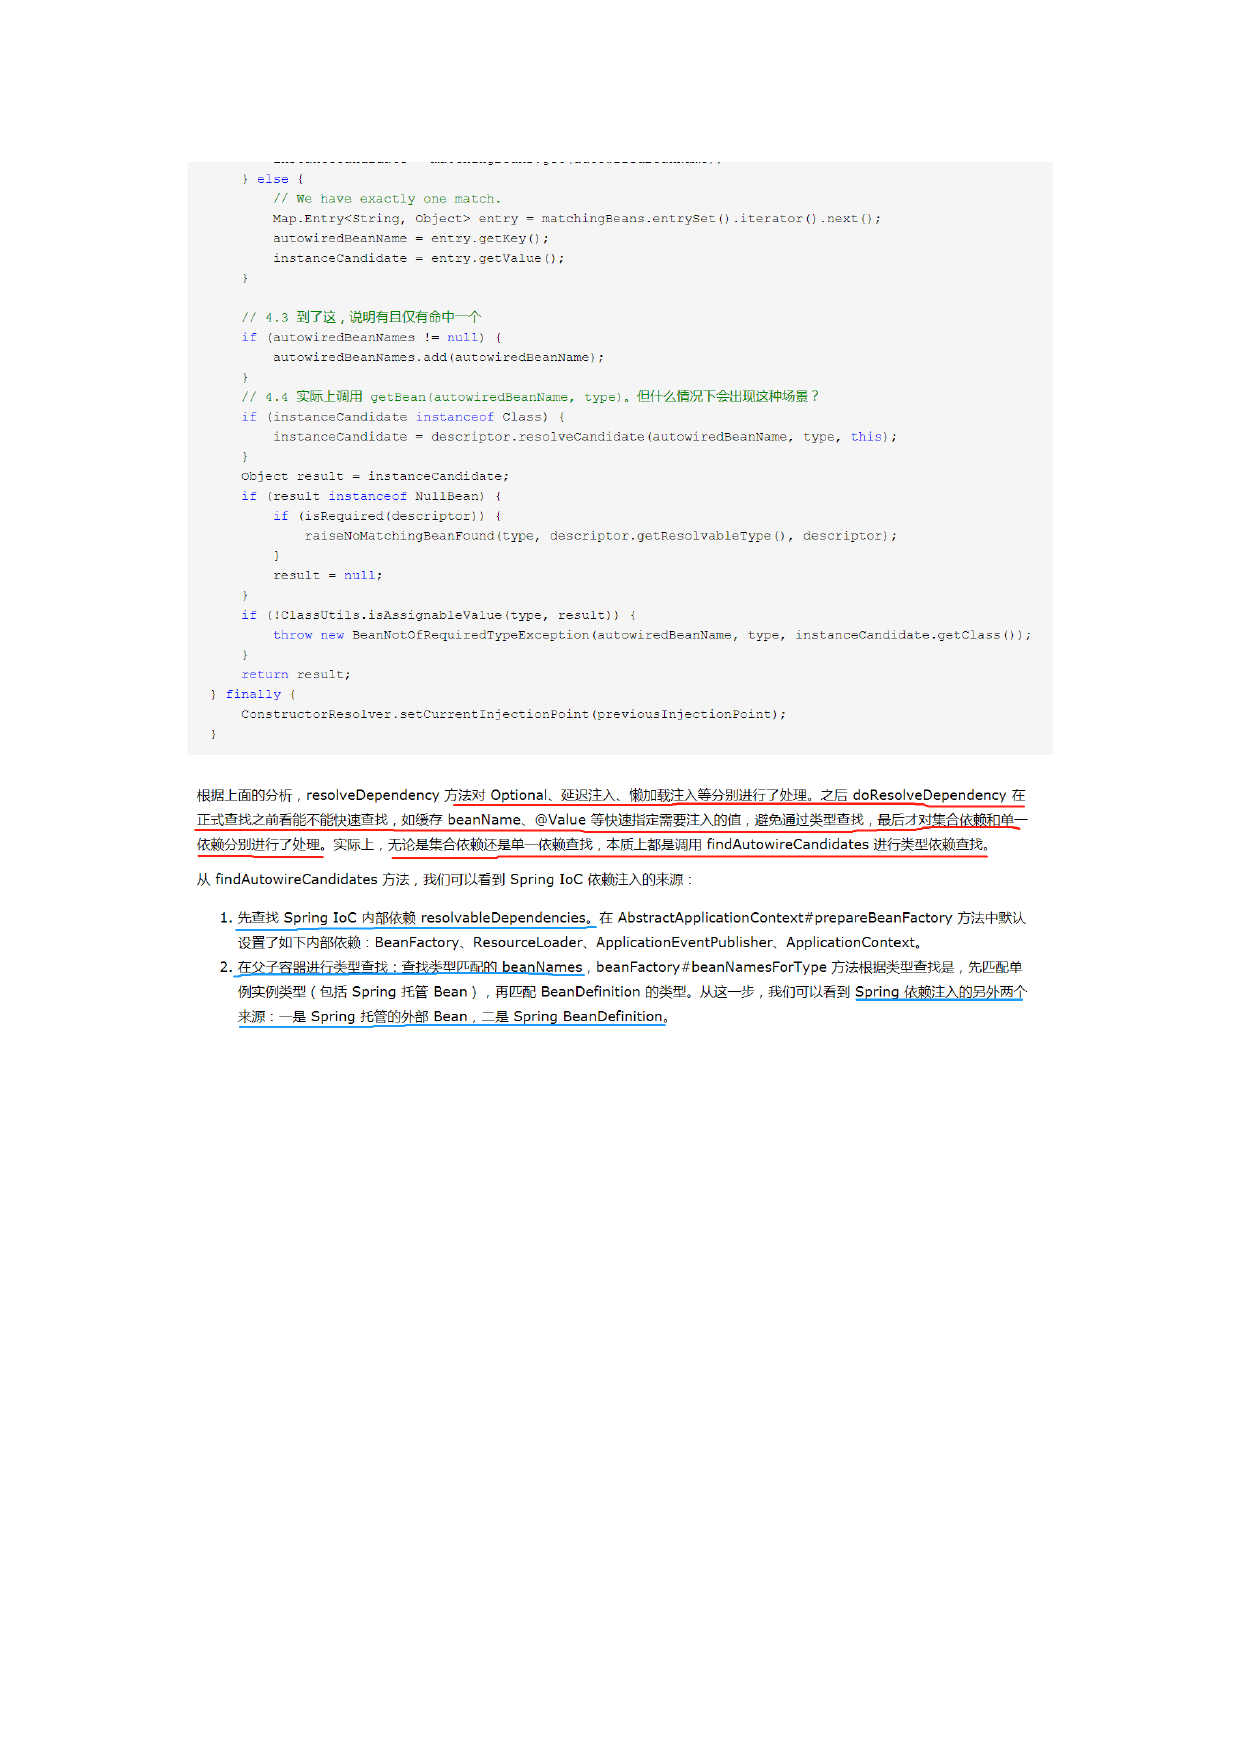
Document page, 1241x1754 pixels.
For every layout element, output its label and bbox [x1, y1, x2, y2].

picture [187, 162, 1053, 755]
picture [187, 779, 1053, 1036]
